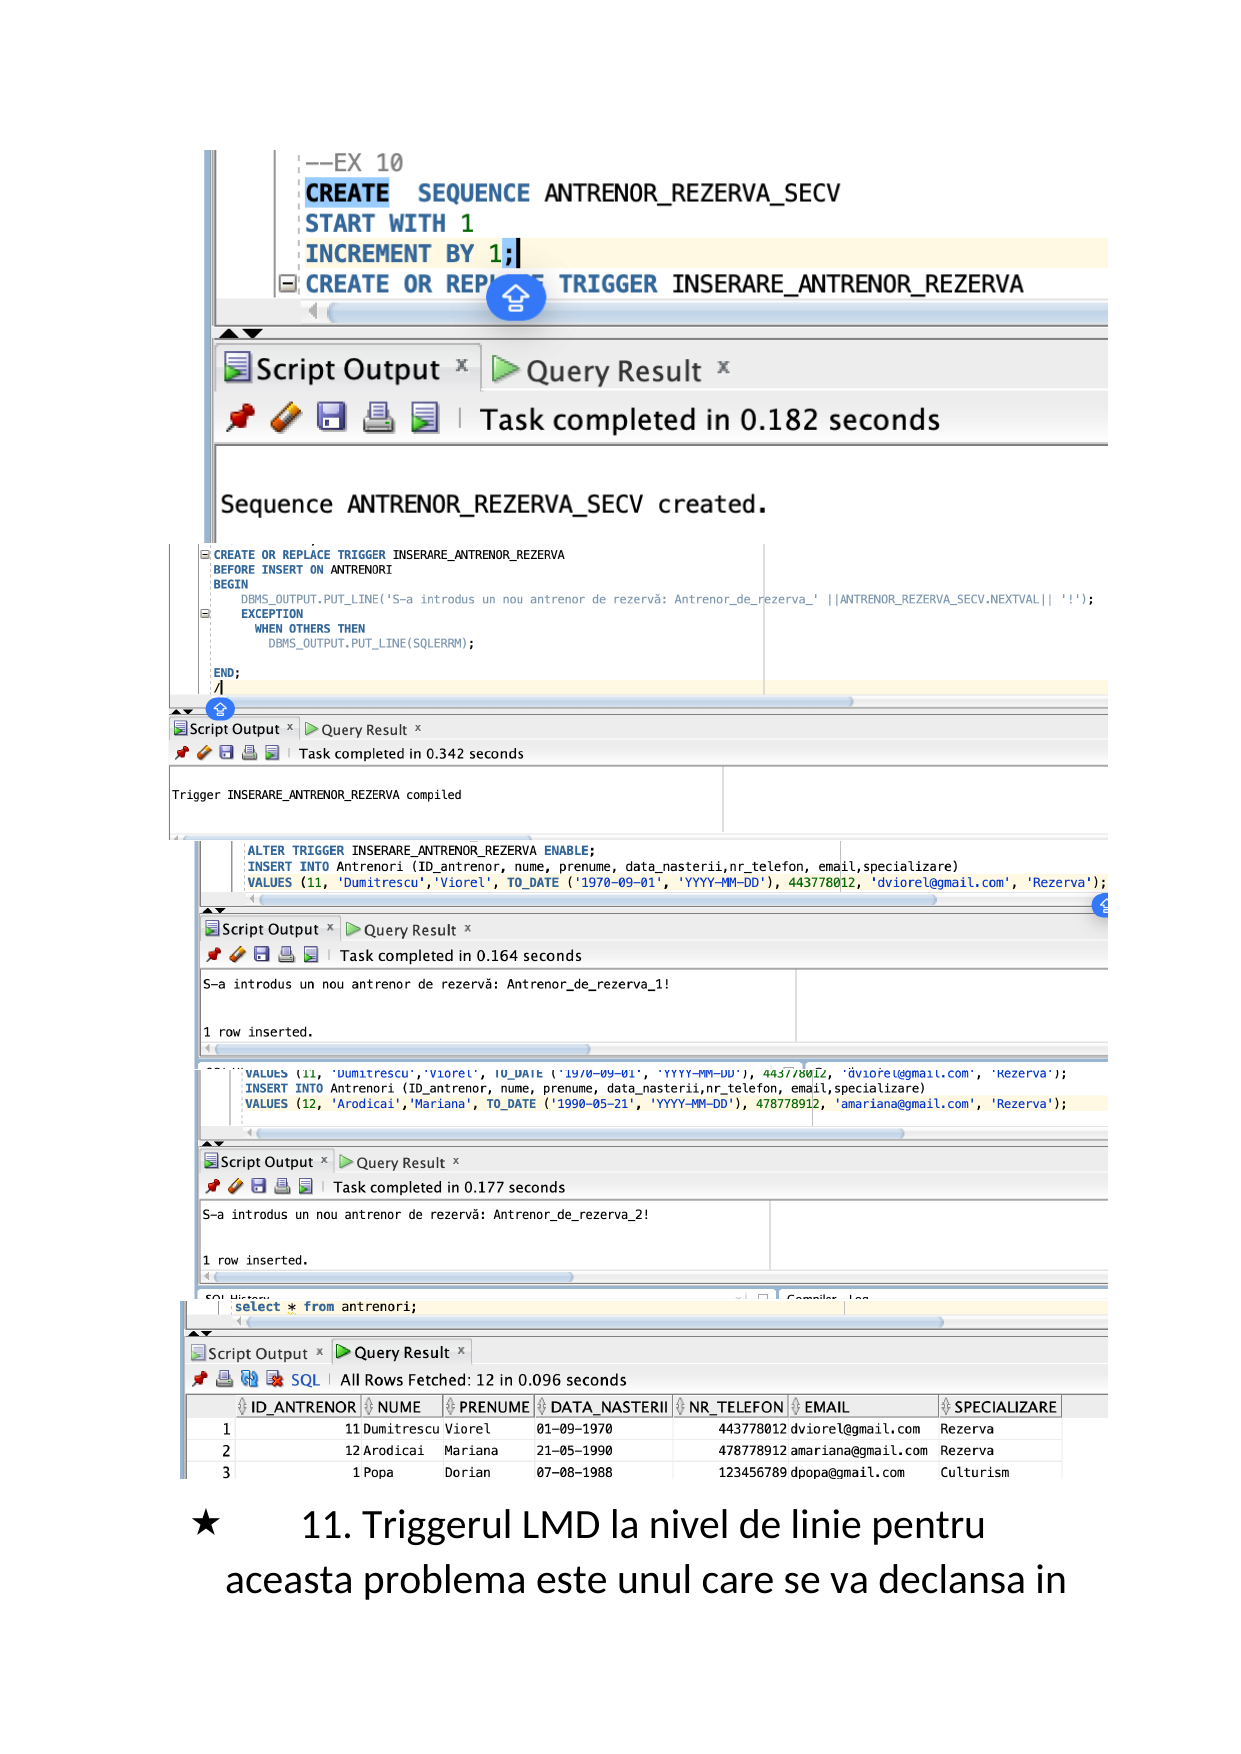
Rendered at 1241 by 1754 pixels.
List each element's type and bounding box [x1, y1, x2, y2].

list [187, 1498, 1090, 1604]
